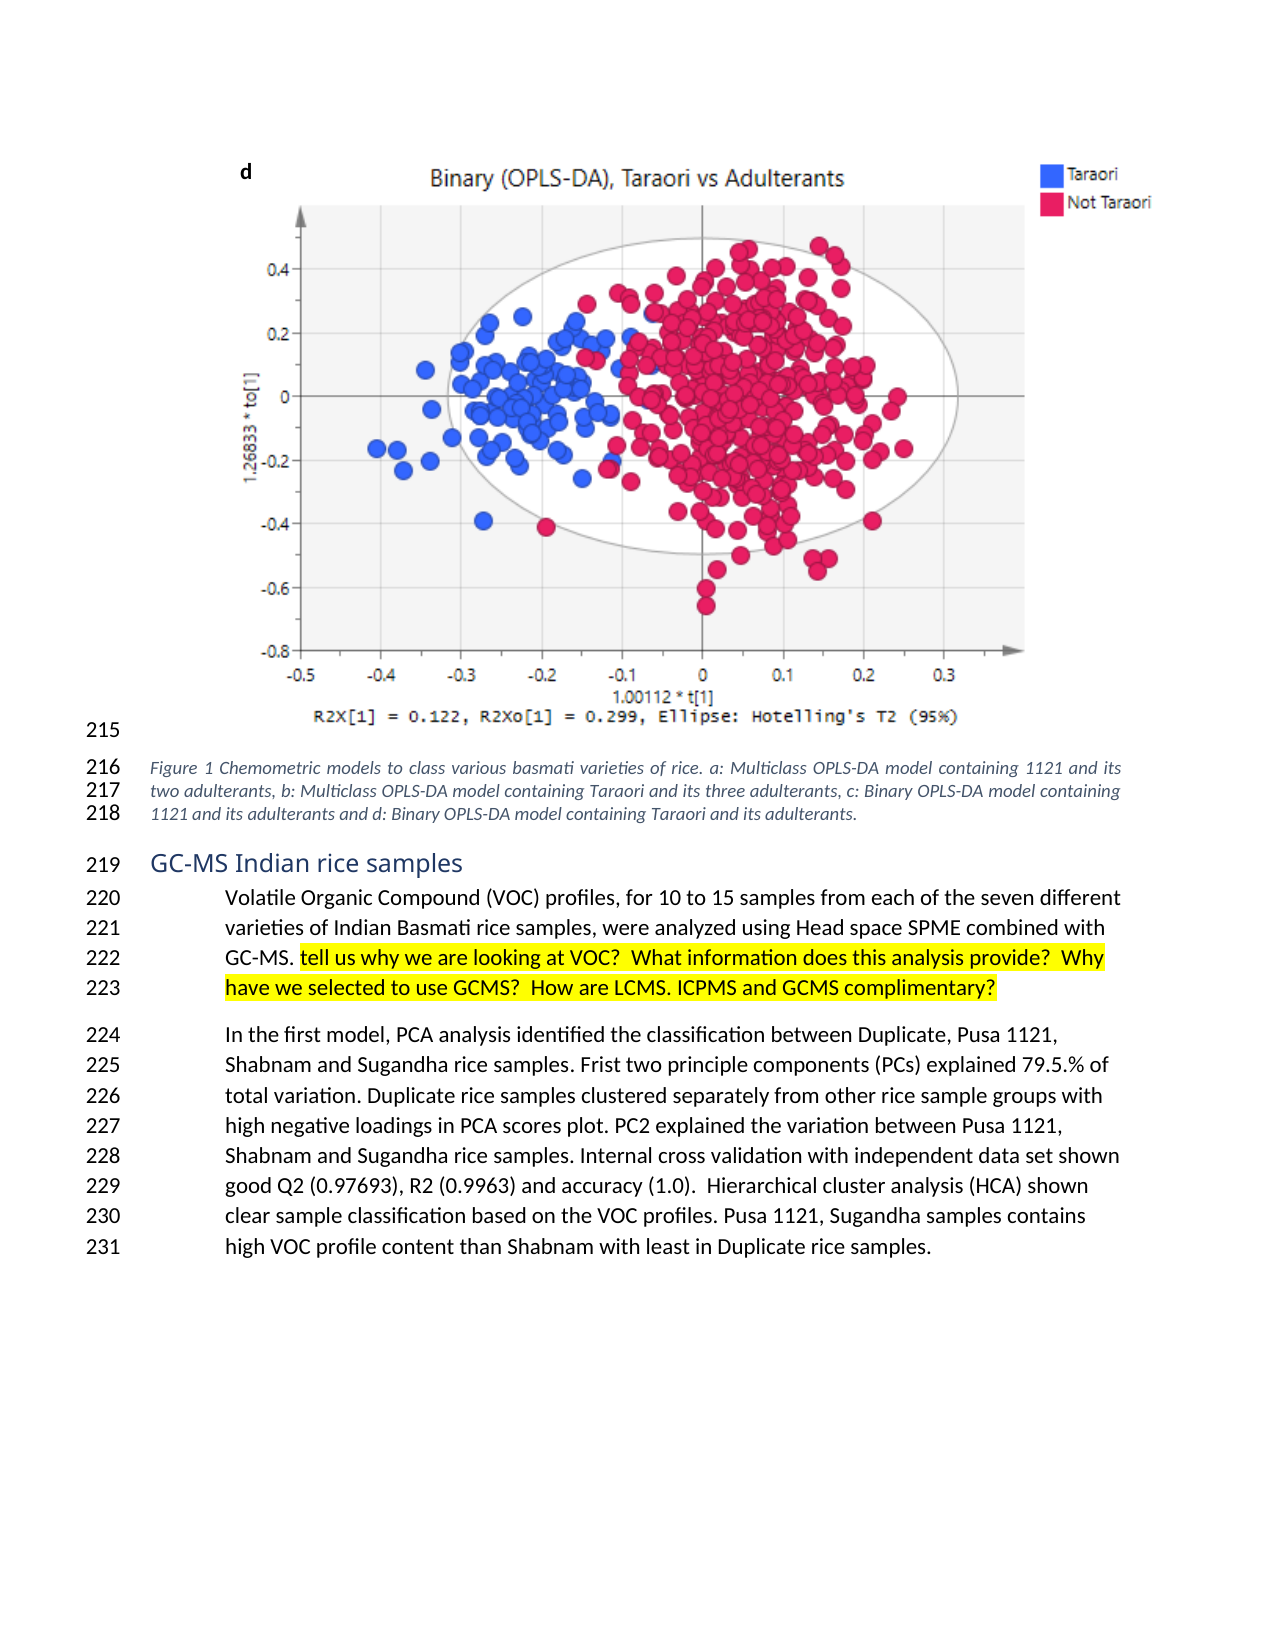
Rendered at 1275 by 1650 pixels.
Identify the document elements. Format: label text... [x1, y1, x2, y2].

text Figure 1 Chemometric models to class various basmati varieties of rice. a: Multiclass OPLS-DA model containing 1121 and its two adulterants, b: Multiclass OPLS-DA model containing Taraori and its three adulterants, c: Binary OPLS-DA model containing 1121 and its adulterants and d: Binary OPLS-DA model containing Taraori and its adulterants. [150, 756, 1125, 825]
picture [225, 150, 1166, 738]
text In the first model, PCA analysis identified the classification between Duplicate, Pusa 1121, Shabnam and Sugandha rice samples. Frist two principle components (PCs) explained 79.5.% of total variation. Duplicate rice samples clustered separately from other rice sample groups with high negative loadings in PCA scores plot. PC2 explained the variation between Pusa 1121, Shabnam and Sugandha rice samples. Internal cross validation with independent data set shown good Q2 (0.97693), R2 (0.9963) and accuracy (1.0). Hierarchical cluster analysis (HCA) shown clear sample classification based on the VOC profiles. Pusa 1121, Sugandha samples contains high VOC profile content than Shabnam with least in Duplicate rice samples. [225, 1020, 1125, 1260]
subtitle GC-MS Indian rice samples [150, 846, 1125, 880]
text Volatile Organic Compound (VOC) profiles, for 10 to 15 samples from each of the seven different varieties of Indian Basmati rice samples, were analyzed using Head space SPME combined with GC-MS. tell us why we are looking at VOC? What information does this analysis provide? Why have we selected to use GCMS? How are LCMS. ICPMS and GCMS complimentary? [225, 883, 1125, 1001]
